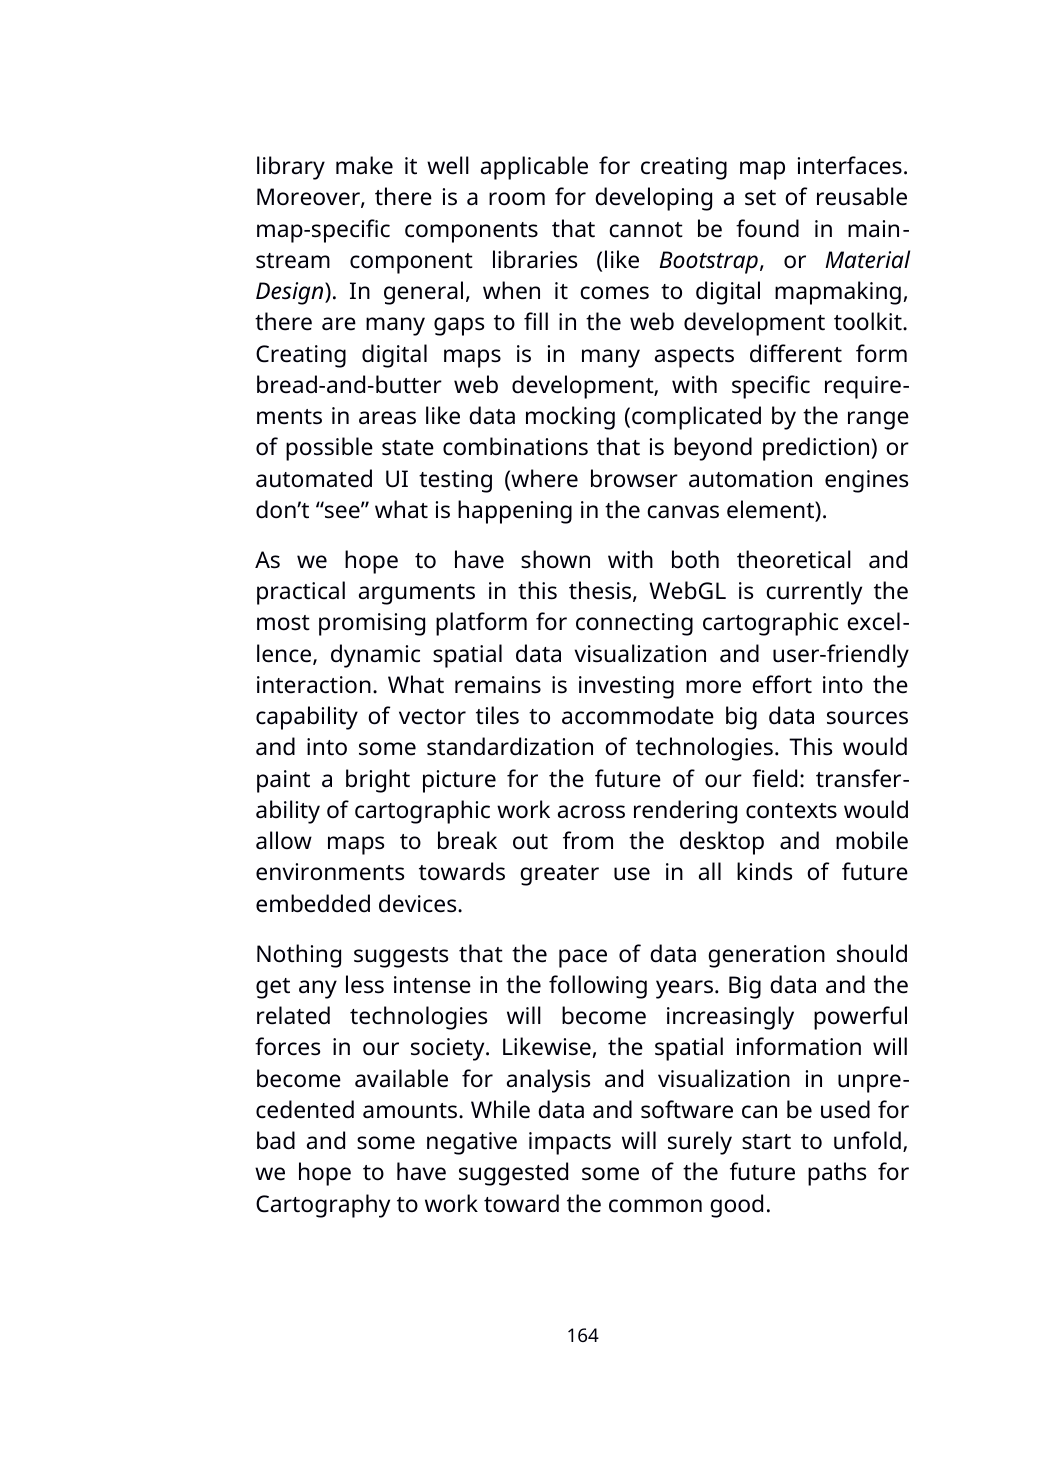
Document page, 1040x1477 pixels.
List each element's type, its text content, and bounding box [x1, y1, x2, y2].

text Nothing suggests that the pace of data generation should get any less intense in the following years. Big data and the related technologies will become increasingly powerful forces in our society. Likewise, the spatial information will become available for analysis and visualization in unprecedented amounts. While data and software can be used for bad and some negative impacts will surely start to unfold, we hope to have suggested some of the future paths for Cartography to work toward the common good. [255, 937, 910, 1219]
text As we hope to have shown with both theoretical and practical arguments in this thesis, WebGL is currently the most promising platform for connecting cartographic excellence, dynamic spatial data visualization and user-friendly interaction. What remains is investing more effort into the capability of vector tiles to accommodate big data sources and into some standardization of technologies. This would paint a bright picture for the future of our field: transferability of cartographic work across rendering contexts would allow maps to break out from the desktop and mobile environments towards greater use in all kinds of future embedded devices. [255, 544, 910, 919]
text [255, 150, 910, 525]
